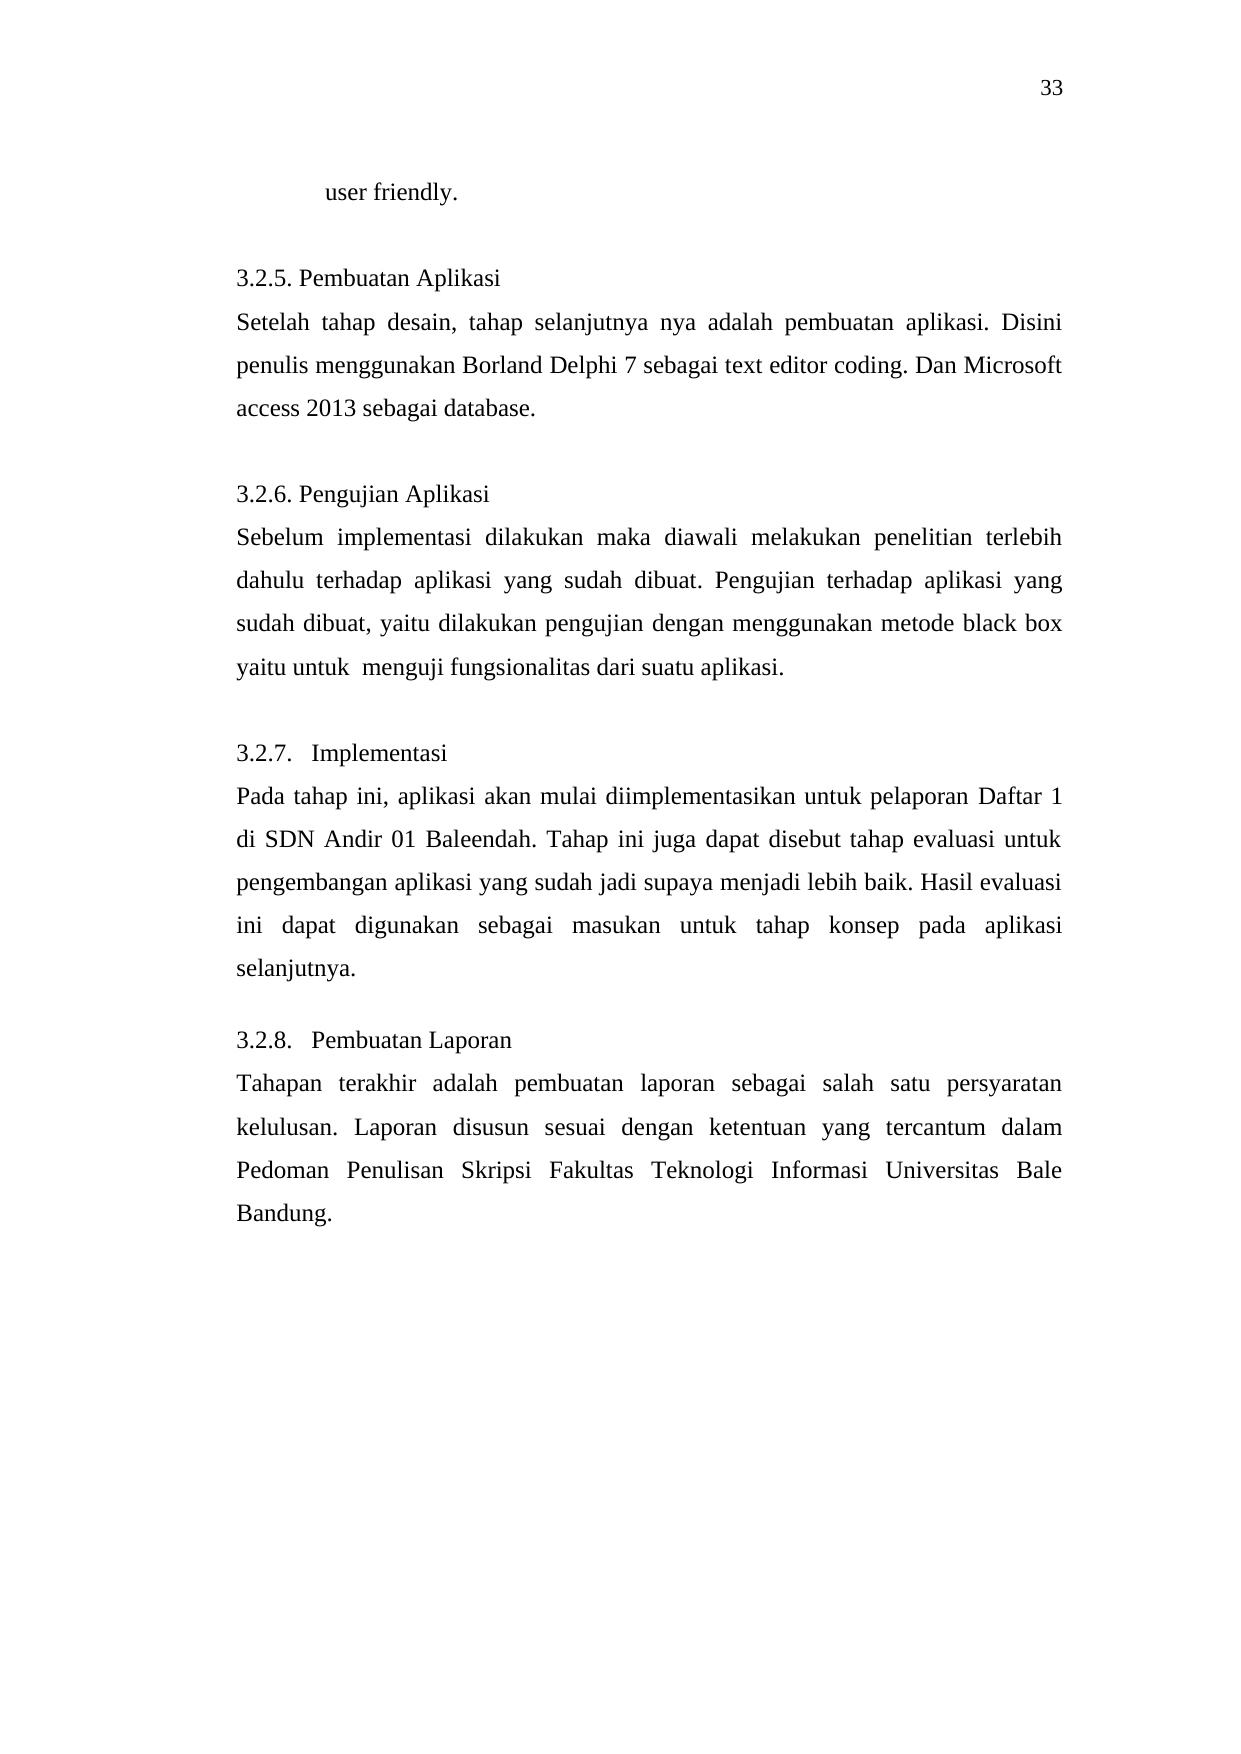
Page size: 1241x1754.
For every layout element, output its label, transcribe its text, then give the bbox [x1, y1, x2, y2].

text 3.2.7. Implementasi [236, 738, 1063, 767]
text 3.2.8. Pembuatan Laporan [236, 1025, 1063, 1054]
text Tahapan terakhir adalah pembuatan laporan sebagai salah satu persyaratan kelulusan. Laporan disusun sesuai dengan ketentuan yang tercantum dalam Pedoman Penulisan Skripsi Fakultas Teknologi Informasi Universitas Bale Bandung. [236, 1068, 1063, 1227]
text Sebelum implementasi dilakukan maka diawali melakukan penelitian terlebih dahulu terhadap aplikasi yang sudah dibuat. Pengujian terhadap aplikasi yang sudah dibuat, yaitu dilakukan pengujian dengan menggunakan metode black box yaitu untuk menguji fungsionalitas dari suatu aplikasi. [236, 522, 1063, 680]
text Setelah tahap desain, tahap selanjutnya nya adalah pembuatan aplikasi. Disini penulis menggunakan Borland Delphi 7 sebagai text editor coding. Dan Microsoft access 2013 sebagai database. [236, 307, 1063, 422]
text Pada tahap ini, aplikasi akan mulai diimplementasikan untuk pelaporan Daftar 1 di SDN Andir 01 Baleendah. Tahap ini juga dapat disebut tahap evaluasi untuk pengembangan aplikasi yang sudah jadi supaya menjadi lebih baik. Hasil evaluasi ini dapat digunakan sebagai masukan untuk tahap konsep pada aplikasi selanjutnya. [236, 781, 1063, 982]
text 3.2.5. Pembuatan Aplikasi [236, 263, 1063, 292]
text 3.2.6. Pengujian Aplikasi [236, 479, 1063, 508]
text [325, 177, 1063, 206]
